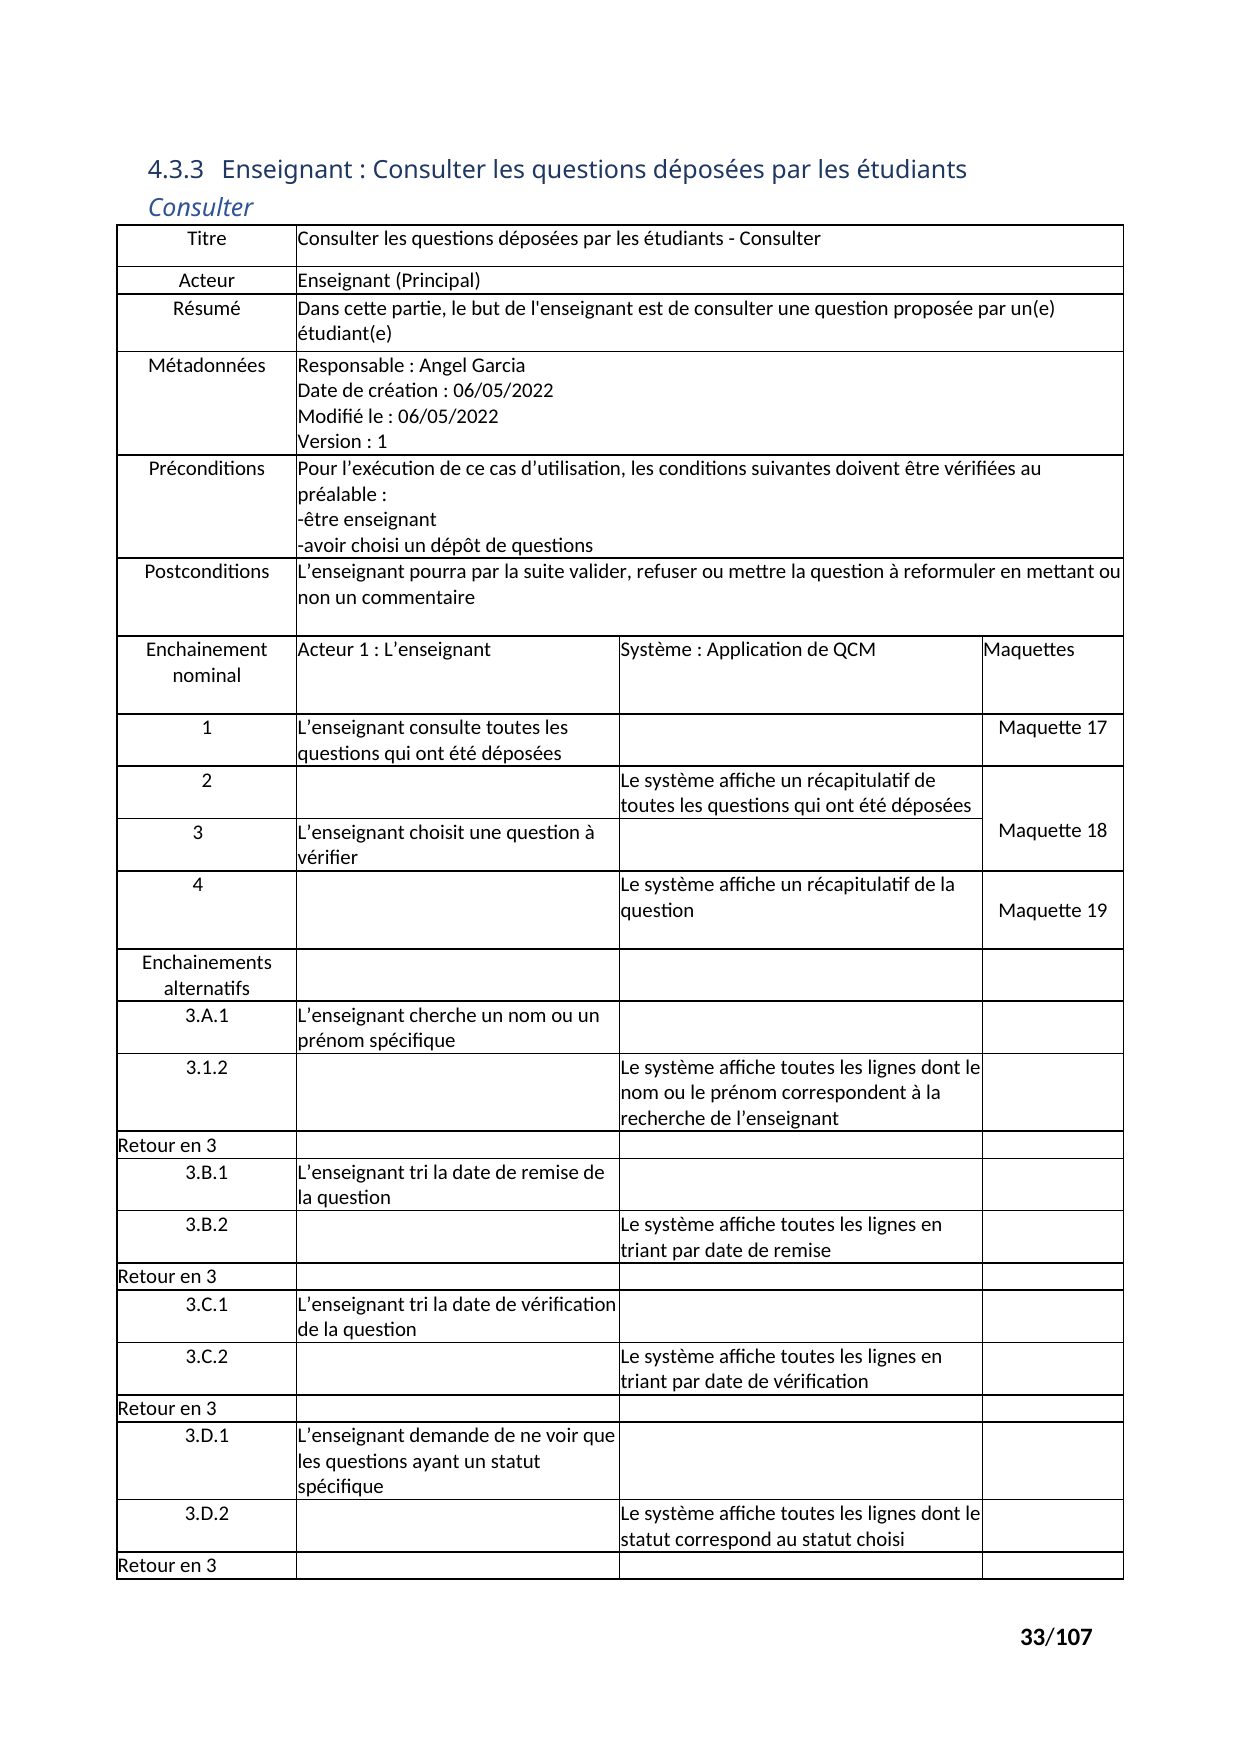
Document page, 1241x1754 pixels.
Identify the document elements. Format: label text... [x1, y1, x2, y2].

table_cell [620, 923, 982, 948]
table_cell [620, 1553, 982, 1578]
table_cell 3 [118, 819, 296, 870]
table_cell Dans cette partie, le but de l'enseignant est de consulter une question proposée par un(e) étudiant(e) [297, 295, 1123, 351]
table_cell [620, 1264, 982, 1289]
table_cell [620, 688, 982, 713]
table_cell [297, 1054, 619, 1130]
table_cell 2 [118, 767, 296, 818]
table_cell Acteur 1 : L’enseignant [297, 637, 619, 687]
table_cell [983, 1423, 1123, 1499]
table_cell 3.B.1 [118, 1159, 296, 1210]
table_cell [983, 923, 1123, 948]
table_cell [297, 1553, 619, 1578]
table_cell [297, 1264, 619, 1289]
table_cell 3.C.2 [118, 1343, 296, 1394]
table_cell [983, 1500, 1123, 1551]
table_cell Retour en 3 [118, 1396, 296, 1421]
table_cell [983, 1002, 1123, 1053]
table_cell L’enseignant tri la date de vérification de la question [297, 1291, 619, 1342]
table_cell [620, 1291, 982, 1342]
table_cell Enchainements alternatifs [118, 950, 296, 1000]
table_cell Résumé [118, 295, 296, 351]
table_cell [983, 1343, 1123, 1394]
table_cell 3.1.2 [118, 1054, 296, 1130]
table_cell [620, 1396, 982, 1421]
table_cell [297, 923, 619, 948]
table_cell 3.C.1 [118, 1291, 296, 1342]
table_cell [118, 923, 296, 948]
table_cell Le système affiche un récapitulatif de la question [620, 872, 982, 922]
table_cell [297, 1500, 619, 1551]
table_cell [118, 688, 296, 713]
table_cell Enchainement nominal [118, 637, 296, 687]
table_cell Pour l’exécution de ce cas d’utilisation, les conditions suivantes doivent être vérifiées au préalable : -être enseignant -avoir choisi un dépôt de questions [297, 456, 1123, 557]
table_cell Retour en 3 [118, 1553, 296, 1578]
table_cell 4 [118, 872, 296, 922]
table_cell Maquettes [983, 637, 1123, 687]
table_cell L’enseignant pourra par la suite valider, refuser ou mettre la question à reformuler en mettant ou non un commentaire [297, 559, 1123, 635]
table_cell [983, 1396, 1123, 1421]
table_cell L’enseignant cherche un nom ou un prénom spécifique [297, 1002, 619, 1053]
table_cell Maquette 17 [983, 715, 1123, 765]
table_cell [620, 819, 982, 870]
table_cell [983, 1054, 1123, 1130]
table_cell [983, 1264, 1123, 1289]
table_cell [983, 1132, 1123, 1157]
subtitle Consulter [148, 190, 1093, 224]
table_cell [297, 1211, 619, 1262]
table_cell Responsable : Angel Garcia Date de création : 06/05/2022 Modifié le : 06/05/2022 Version : 1 [297, 352, 1123, 454]
table_cell Système : Application de QCM [620, 637, 982, 687]
table_cell [983, 688, 1123, 713]
table_cell [297, 688, 619, 713]
table_cell Le système affiche toutes les lignes en triant par date de vérification [620, 1343, 982, 1394]
table_cell [297, 950, 619, 1000]
table_cell L’enseignant tri la date de remise de la question [297, 1159, 619, 1210]
table_cell Le système affiche toutes les lignes dont le statut correspond au statut choisi [620, 1500, 982, 1551]
table_cell 3.D.1 [118, 1423, 296, 1499]
table_cell Retour en 3 [118, 1132, 296, 1157]
table_cell Acteur [118, 267, 296, 293]
table_cell [983, 1211, 1123, 1262]
table_cell Préconditions [118, 456, 296, 557]
table_cell [297, 767, 619, 818]
table_cell 1 [118, 715, 296, 765]
table_cell Métadonnées [118, 352, 296, 454]
table_cell 3.D.2 [118, 1500, 296, 1551]
table_cell Le système affiche un récapitulatif de toutes les questions qui ont été déposées [620, 767, 982, 818]
table_header Titre [118, 226, 296, 266]
table_cell [297, 872, 619, 922]
table_cell Enseignant (Principal) [297, 267, 1123, 293]
subtitle 4.3.3 Enseignant : Consulter les questions déposées par les étudiants [148, 152, 1093, 186]
table_cell [297, 1132, 619, 1157]
table_cell Postconditions [118, 559, 296, 635]
table_cell [983, 950, 1123, 1000]
table_cell [983, 1159, 1123, 1210]
table_cell [297, 1343, 619, 1394]
table_cell [620, 1002, 982, 1053]
table_cell [620, 1132, 982, 1157]
table_cell Maquette 19 [983, 872, 1123, 922]
table_cell [620, 715, 982, 765]
table_cell L’enseignant demande de ne voir que les questions ayant un statut spécifique [297, 1423, 619, 1499]
table_cell Maquette 18 [983, 767, 1123, 870]
table_cell [983, 1291, 1123, 1342]
table_cell Le système affiche toutes les lignes en triant par date de remise [620, 1211, 982, 1262]
table_cell [620, 950, 982, 1000]
table_cell Le système affiche toutes les lignes dont le nom ou le prénom correspondent à la recherche de l’enseignant [620, 1054, 982, 1130]
table_cell 3.B.2 [118, 1211, 296, 1262]
table_cell [620, 1423, 982, 1499]
table_cell [297, 1396, 619, 1421]
table_cell L’enseignant consulte toutes les questions qui ont été déposées [297, 715, 619, 765]
table_cell L’enseignant choisit une question à vérifier [297, 819, 619, 870]
table_cell 3.A.1 [118, 1002, 296, 1053]
table_cell Retour en 3 [118, 1264, 296, 1289]
table_header Consulter les questions déposées par les étudiants - Consulter [297, 226, 1123, 266]
table_cell [983, 1553, 1123, 1578]
table_cell [620, 1159, 982, 1210]
